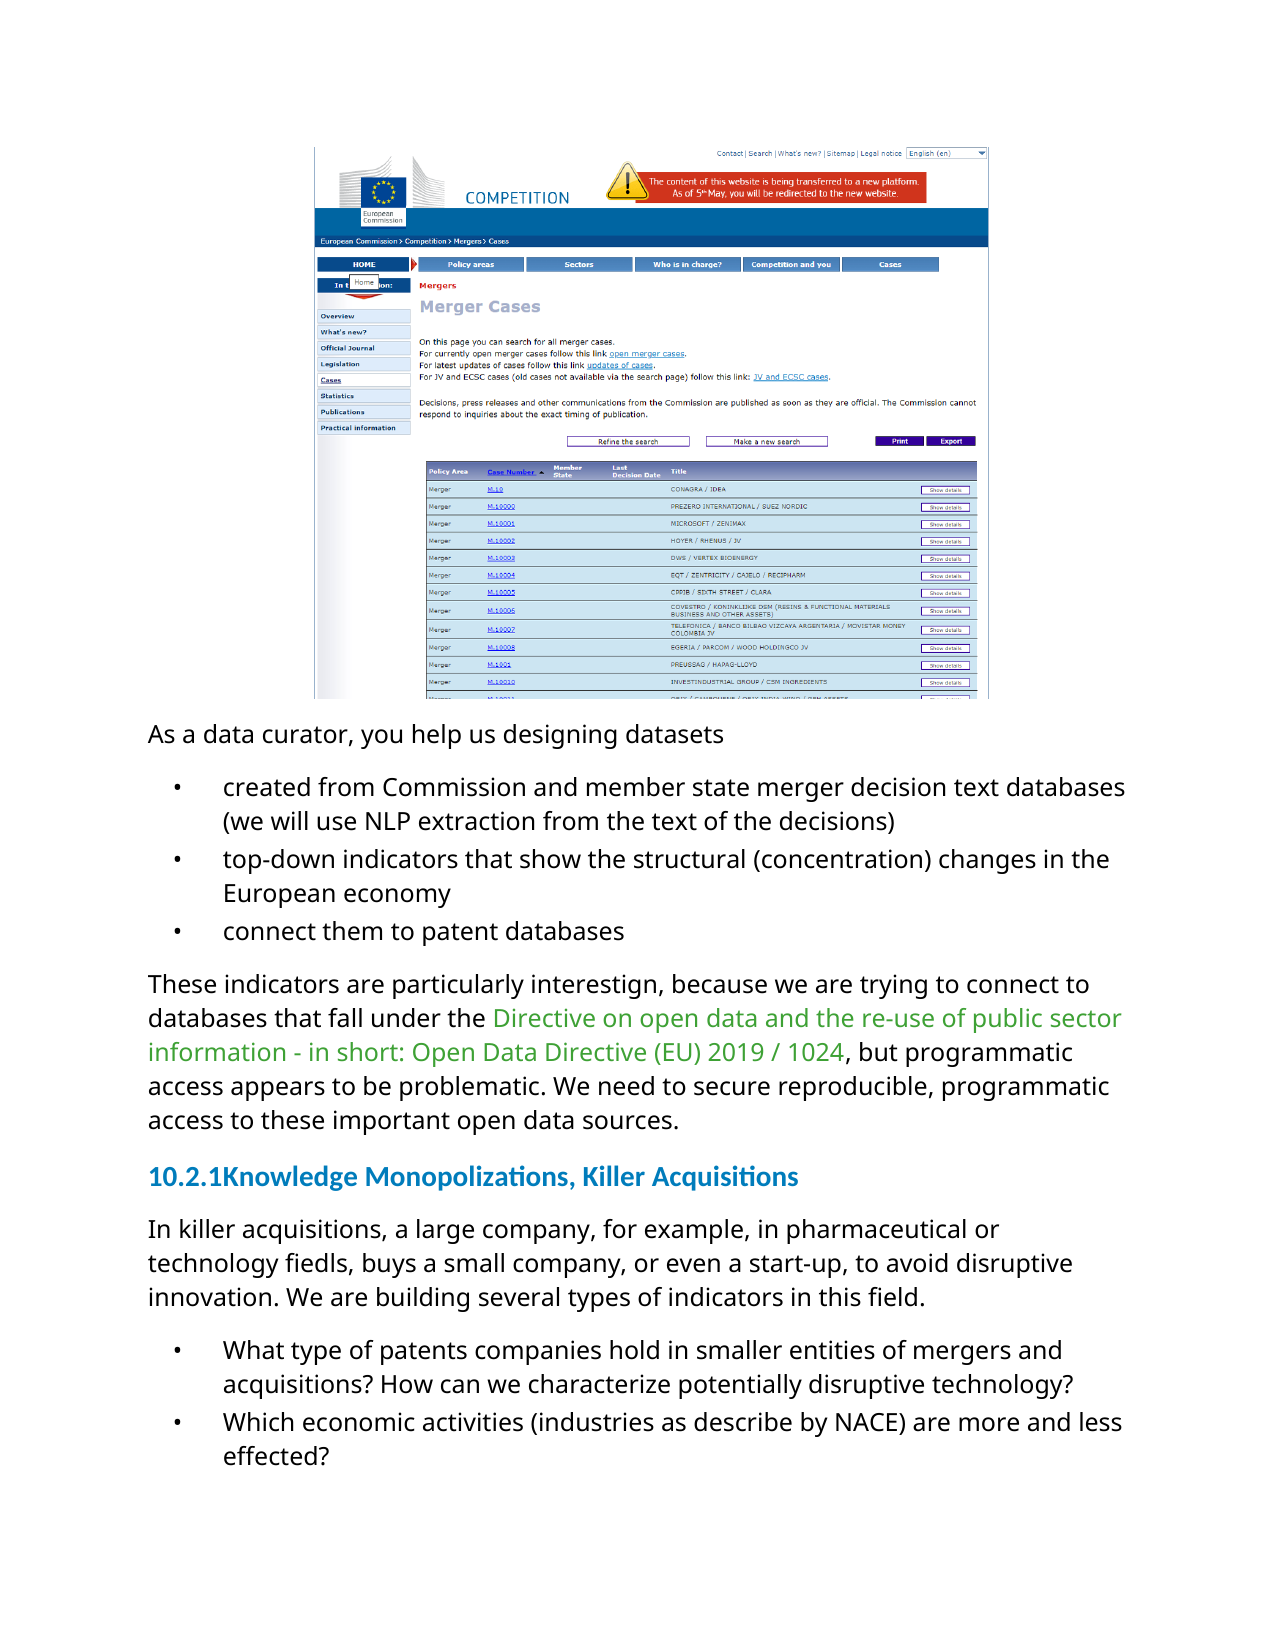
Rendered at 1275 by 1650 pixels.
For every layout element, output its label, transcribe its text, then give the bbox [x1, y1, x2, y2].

text These indicators are particularly interestign, because we are trying to connect to databases that fall under the Directive on open data and the re-use of public sector information - in short: Open Data Directive (EU) 2019 / 1024, but programmatic access appears to be problematic. We need to secure reproducible, programmatic access to these important open data sources. [148, 966, 1127, 1137]
list What type of patents companies hold in smaller entities of mergers and acquisitions? How can we characterize potentially disruptive technology? [173, 1333, 1127, 1401]
list connect them to patent databases [173, 914, 1127, 948]
list created from Commission and member state merger decision text databases (we will use NLP extraction from the text of the decisions) [173, 770, 1127, 838]
text As a data curator, you help us designing datasets [148, 717, 1127, 751]
list Which economic activities (industries as describe by NACE) are more and less effected? [173, 1405, 1127, 1473]
text In killer acquisitions, a large company, for example, in pharmaceutical or technology fiedls, buys a small company, or even a start-up, to avoid disruptive innovation. We are building several types of indicators in this field. [148, 1212, 1127, 1314]
subtitle 10.2.1 Knowledge Monopolizations, Killer Acquisitions [148, 1158, 1127, 1193]
list top-down indicators that show the structural (concentration) changes in the European economy [173, 842, 1127, 910]
picture [166, 147, 1146, 699]
